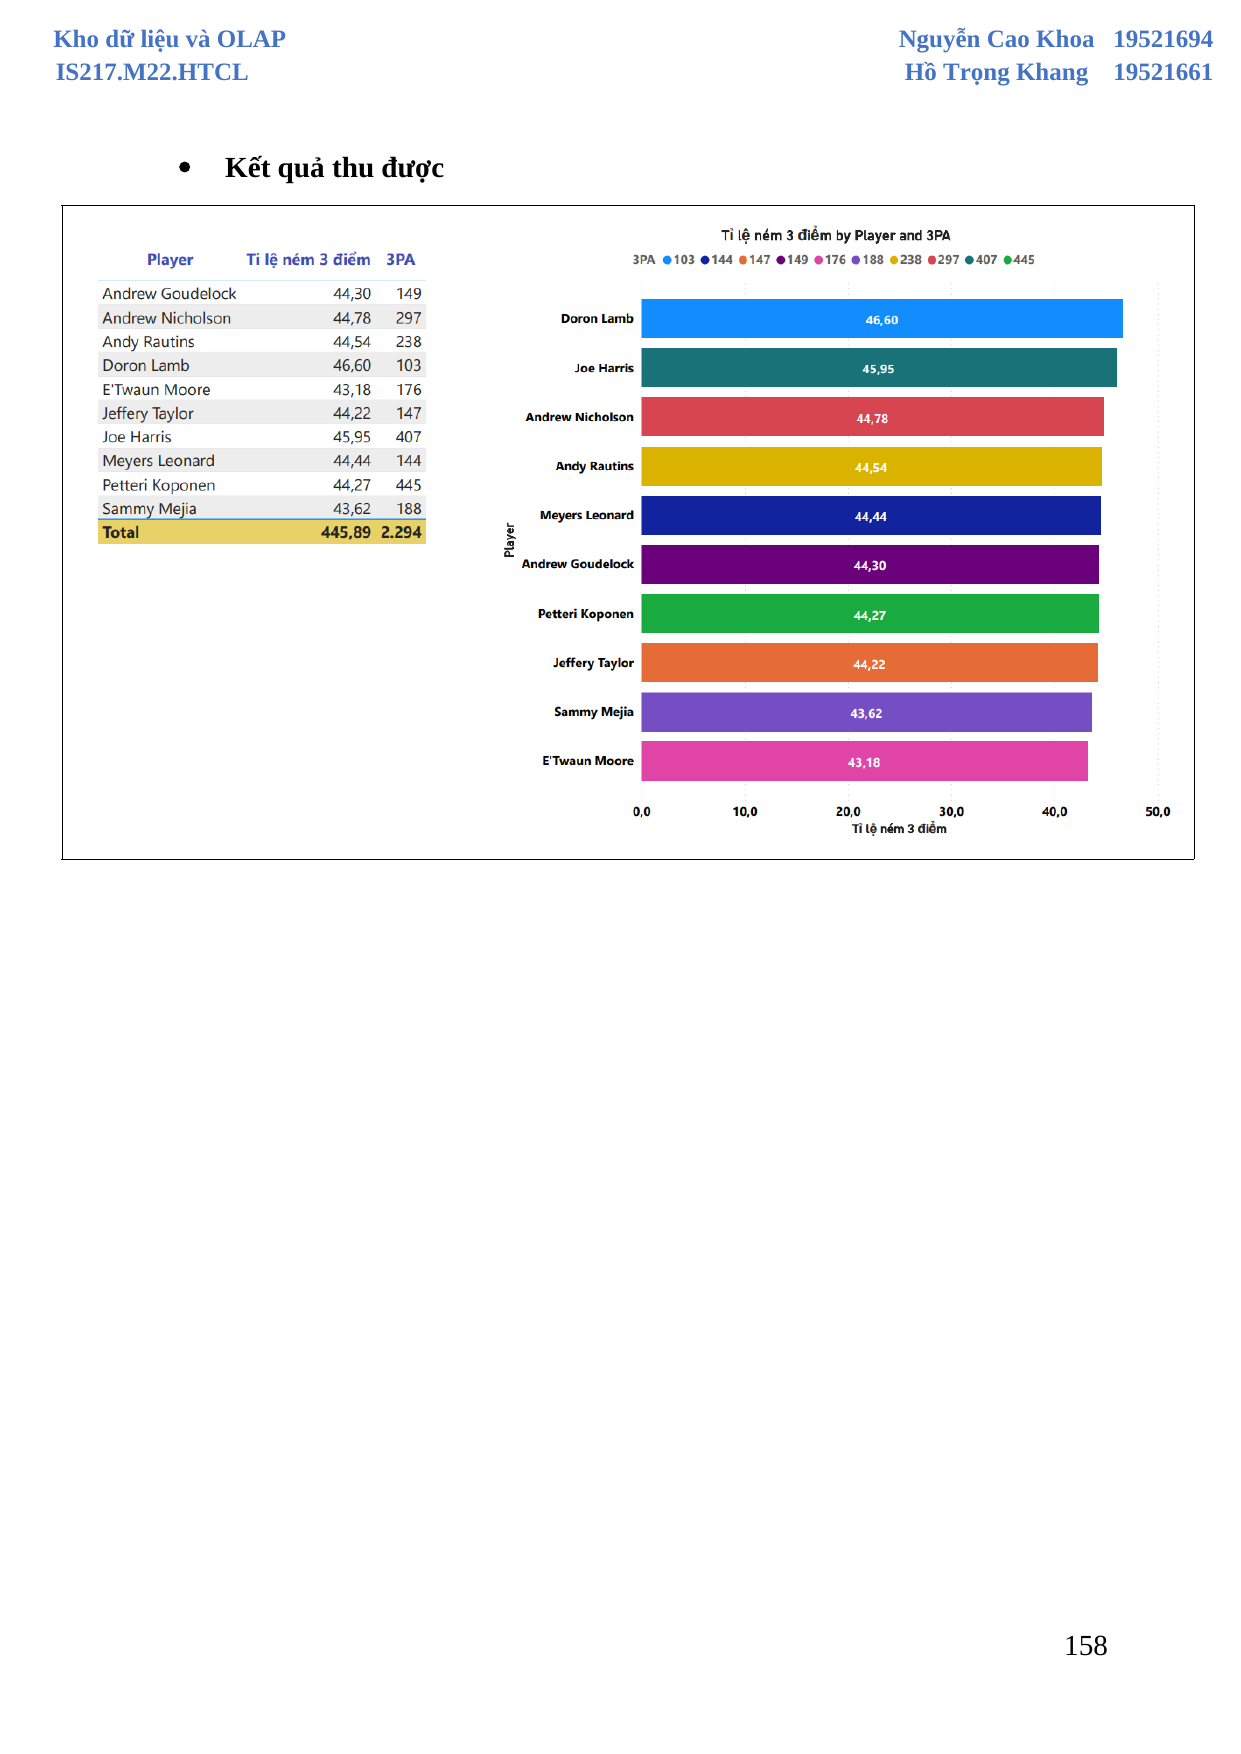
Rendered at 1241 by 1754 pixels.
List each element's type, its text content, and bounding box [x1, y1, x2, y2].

picture [63, 206, 1194, 859]
list Kết quả thu được [179, 150, 1107, 184]
